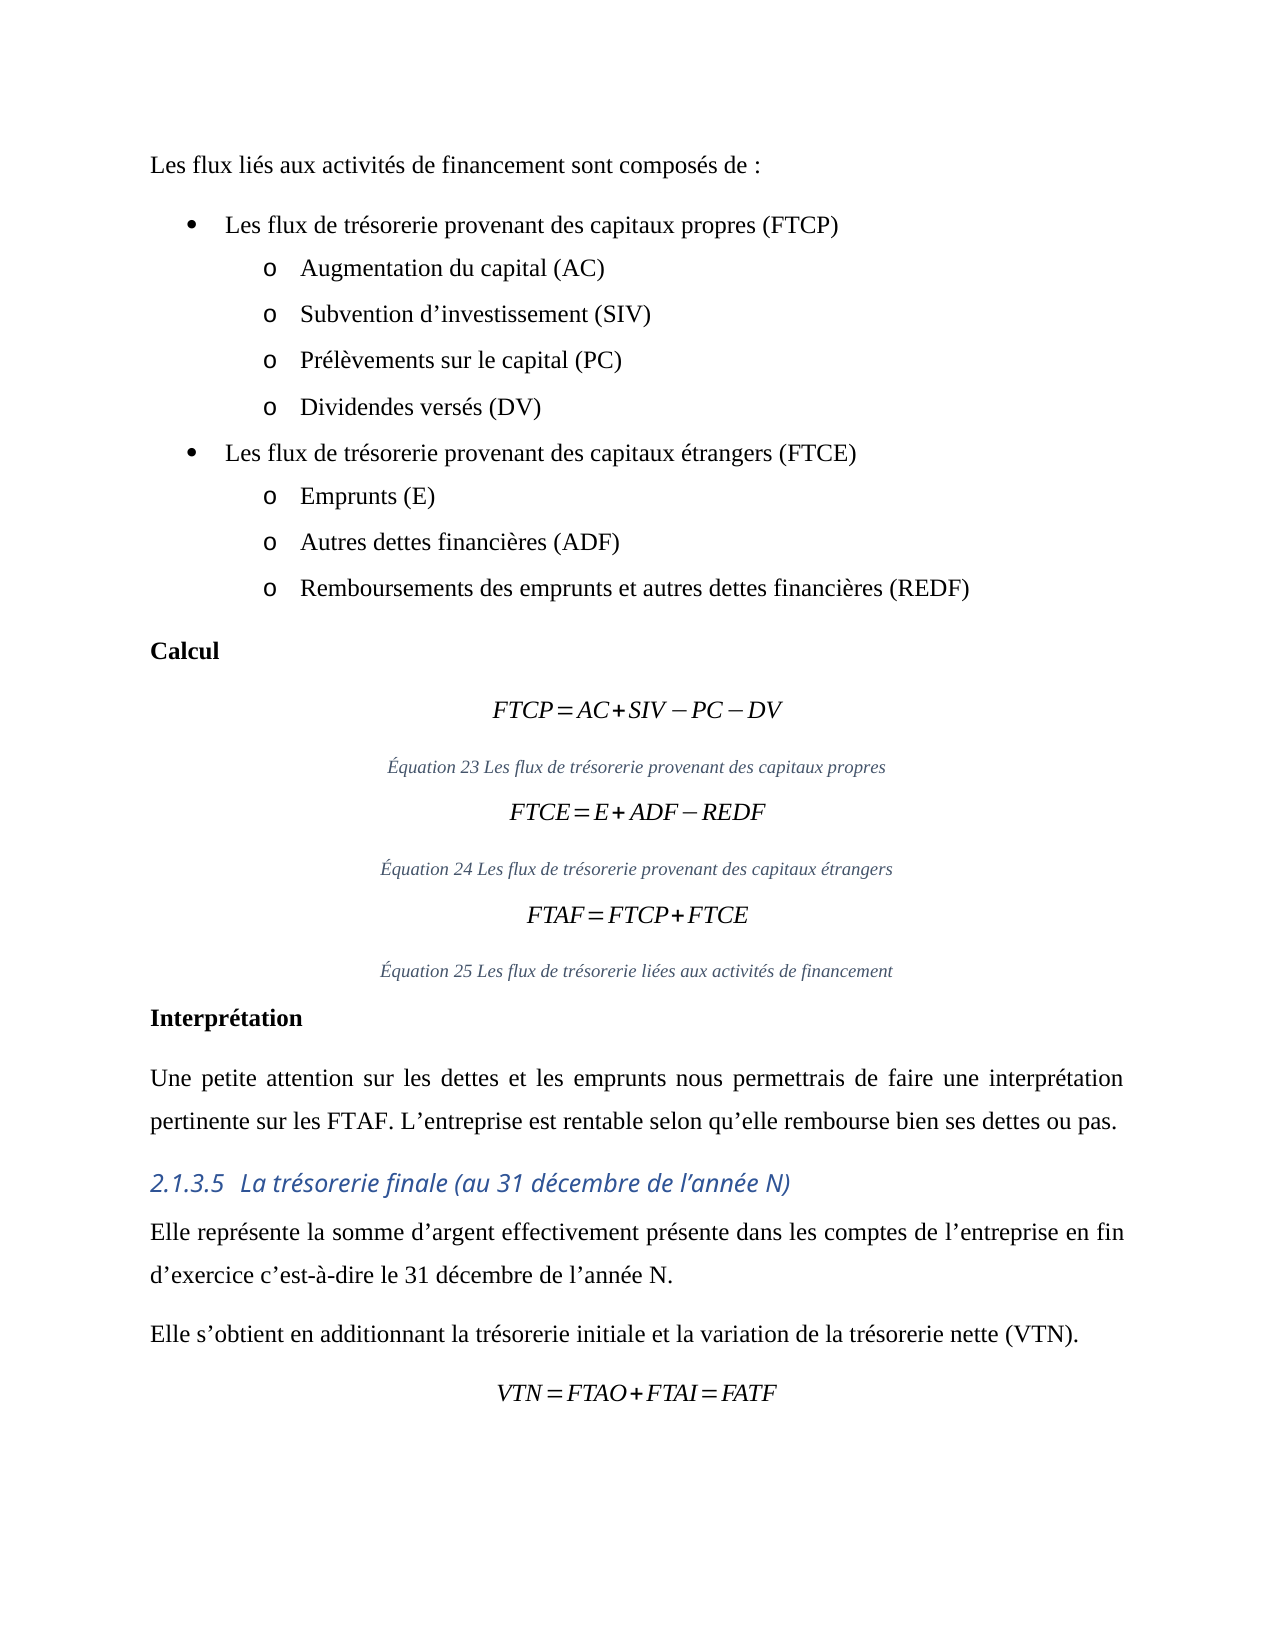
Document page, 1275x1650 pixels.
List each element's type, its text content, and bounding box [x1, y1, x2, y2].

list Dividendes versés (DV) [262, 392, 1125, 422]
list Autres dettes financières (ADF) [262, 527, 1125, 558]
text Interprétation [150, 1003, 1125, 1032]
list Remboursements des emprunts et autres dettes financières (REDF) [262, 573, 1125, 604]
text Calcul [150, 636, 1125, 665]
text Équation 25 Les flux de trésorerie liées aux activités de financement [150, 960, 1125, 982]
text Une petite attention sur les dettes et les emprunts nous permettrais de faire une interprétation pertinente sur les FTAF. L’entreprise est rentable selon qu’elle rembourse bien ses dettes ou pas. [150, 1063, 1125, 1134]
list Les flux de trésorerie provenant des capitaux étrangers (FTCE) [187, 438, 1125, 467]
list Les flux de trésorerie provenant des capitaux propres (FTCP) [187, 210, 1125, 238]
text Elle représente la somme d’argent effectivement présente dans les comptes de l’entreprise en fin d’exercice c’est-à-dire le 31 décembre de l’année N. [150, 1217, 1125, 1288]
subtitle La trésorerie finale (au 31 décembre de l’année N) [150, 1166, 1125, 1199]
text Elle s’obtient en additionnant la trésorerie initiale et la variation de la trésorerie nette (VTN). [150, 1319, 1125, 1348]
list Emprunts (E) [262, 481, 1125, 512]
text Équation 24 Les flux de trésorerie provenant des capitaux étrangers [150, 858, 1125, 880]
text Équation 23 Les flux de trésorerie provenant des capitaux propres [150, 756, 1125, 778]
list Prélèvements sur le capital (PC) [262, 345, 1125, 376]
list Subvention d’investissement (SIV) [262, 299, 1125, 330]
text Les flux liés aux activités de financement sont composés de : [150, 150, 1125, 179]
list Augmentation du capital (AC) [262, 253, 1125, 284]
